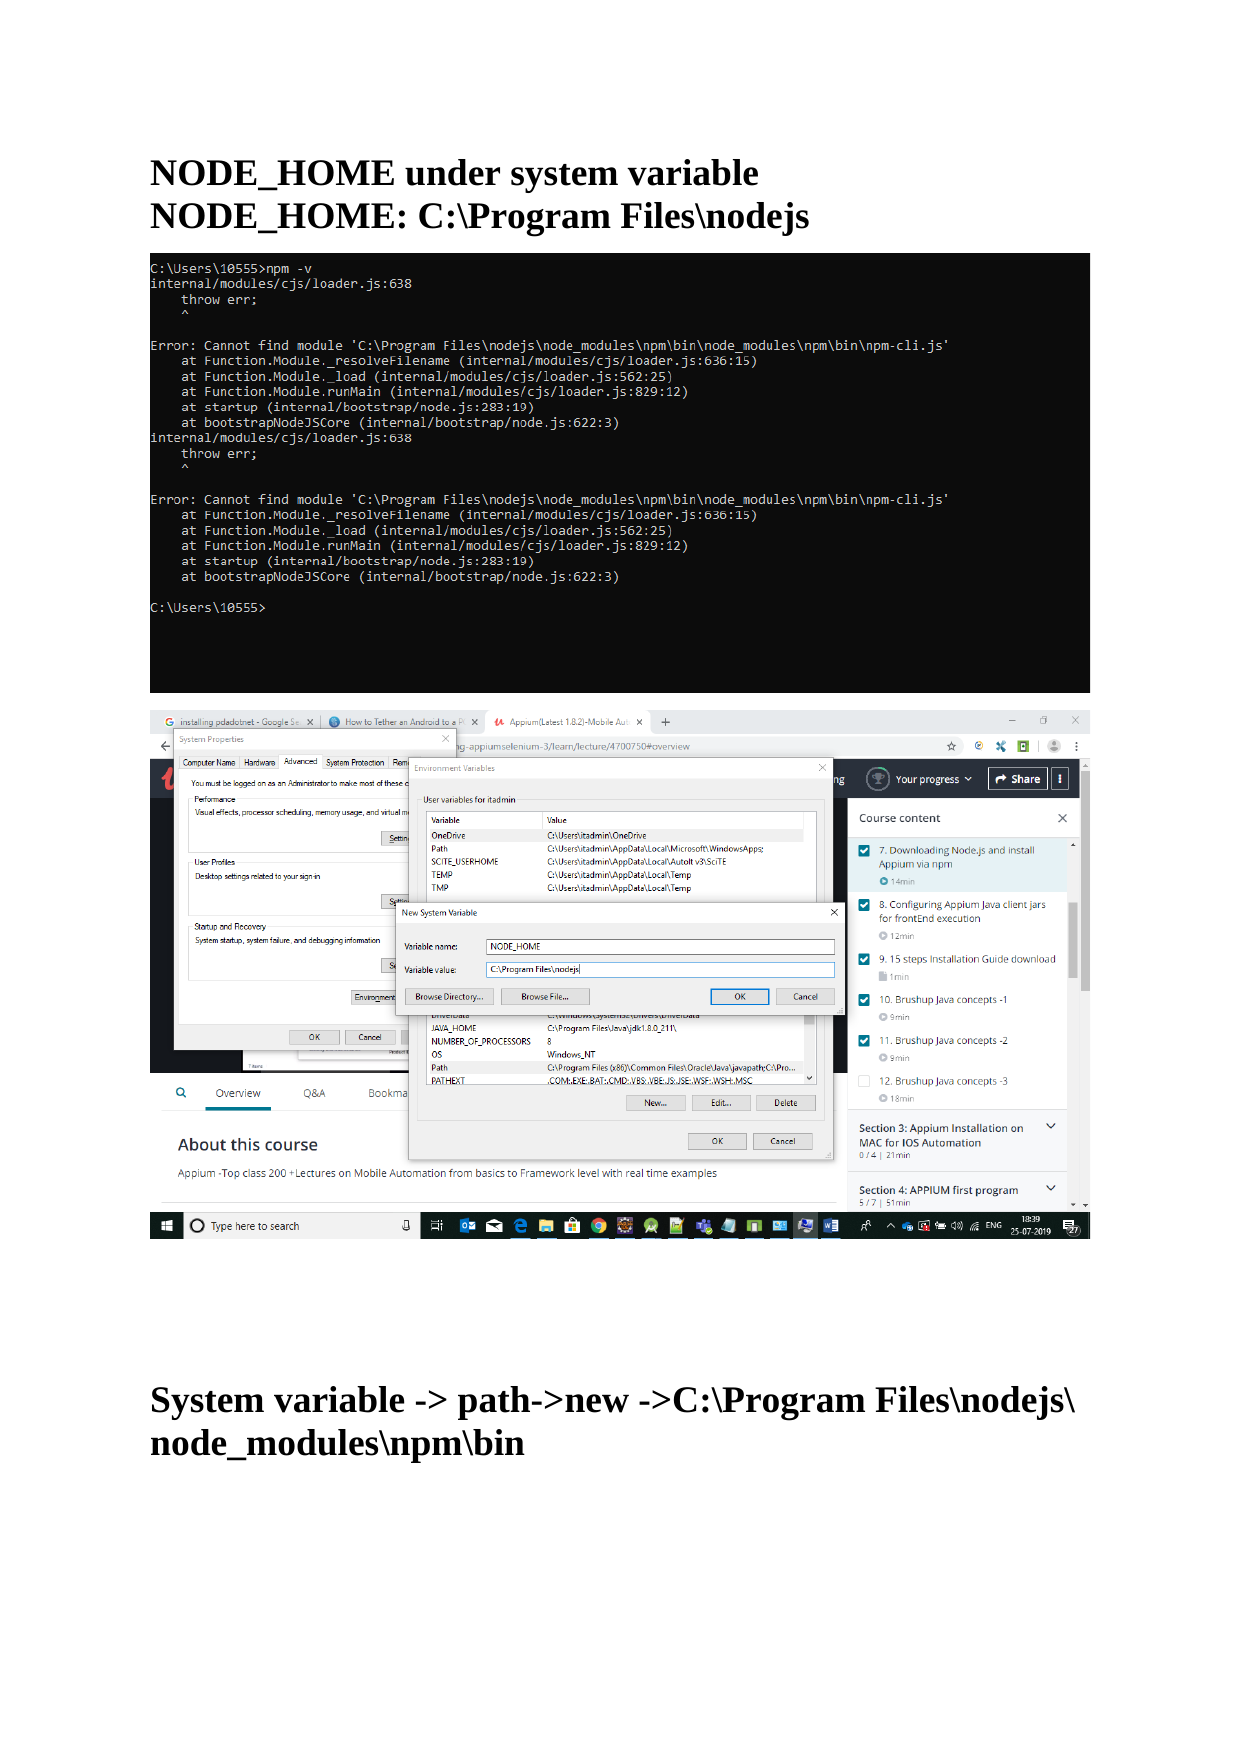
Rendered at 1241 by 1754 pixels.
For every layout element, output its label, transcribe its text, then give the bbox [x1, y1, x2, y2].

subtitle System variable -> path->new ->C:\Program Files\nodejs\node_modules\npm\bin [150, 1377, 1090, 1464]
picture [150, 253, 1091, 693]
subtitle NODE_HOME under system variable NODE_HOME: C:\Program Files\nodejs [150, 150, 1090, 236]
picture [150, 710, 1091, 1239]
